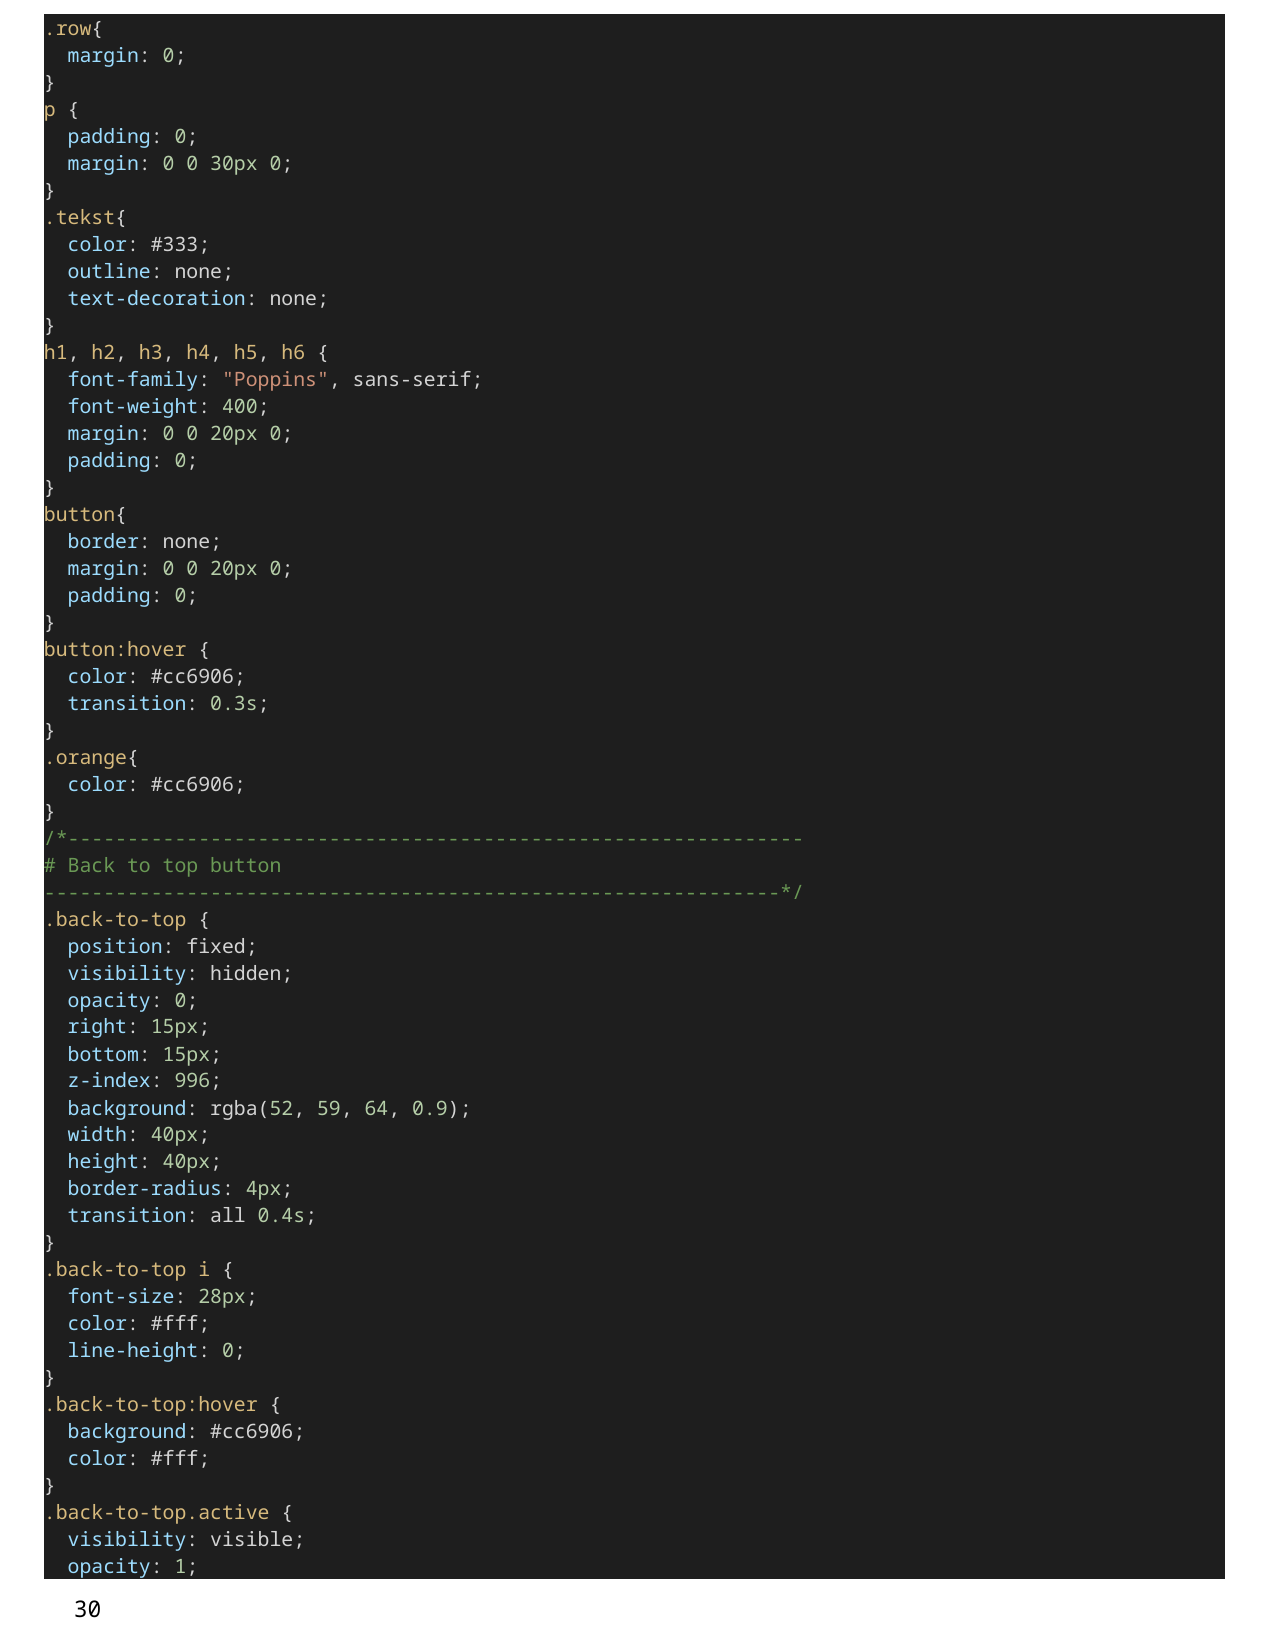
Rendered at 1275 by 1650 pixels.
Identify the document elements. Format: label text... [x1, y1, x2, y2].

text padding: 0; [44, 122, 1225, 149]
text .row{ [44, 14, 1225, 42]
text } [44, 1229, 1225, 1256]
text .back-to-top:hover { [44, 1391, 1225, 1417]
text border: none; [44, 527, 1225, 554]
text } [44, 176, 1225, 203]
text } [44, 473, 1225, 500]
text visibility: hidden; [44, 959, 1225, 986]
text button:hover { [44, 635, 1225, 662]
text height: 40px; [44, 1148, 1225, 1175]
text transition: 0.3s; [44, 689, 1225, 716]
text # Back to top button [44, 851, 1225, 878]
text margin: 0 0 30px 0; [44, 149, 1225, 176]
text } [44, 608, 1225, 635]
text background: #cc6906; [44, 1417, 1225, 1444]
text button{ [44, 500, 1225, 527]
text transition: all 0.4s; [44, 1202, 1225, 1229]
text color: #cc6906; [44, 770, 1225, 797]
text padding: 0; [44, 581, 1225, 608]
text .back-to-top i { [44, 1256, 1225, 1283]
text padding: 0; [44, 446, 1225, 473]
text width: 40px; [44, 1121, 1225, 1148]
text .back-to-top.active { [44, 1498, 1225, 1525]
text font-family: "Poppins", sans-serif; [44, 365, 1225, 392]
text margin: 0 0 20px 0; [44, 554, 1225, 581]
text } [44, 68, 1225, 96]
text font-weight: 400; [44, 392, 1225, 419]
text color: #fff; [44, 1309, 1225, 1337]
text bottom: 15px; [44, 1040, 1225, 1067]
text right: 15px; [44, 1013, 1225, 1040]
text visibility: visible; [44, 1525, 1225, 1552]
text p { [44, 96, 1225, 122]
text color: #fff; [44, 1444, 1225, 1471]
text outline: none; [44, 257, 1225, 284]
text z-index: 996; [44, 1067, 1225, 1094]
text h1, h2, h3, h4, h5, h6 { [44, 338, 1225, 365]
text opacity: 0; [44, 986, 1225, 1013]
text font-size: 28px; [44, 1283, 1225, 1309]
text .tekst{ [44, 203, 1225, 230]
text color: #333; [44, 230, 1225, 257]
text } [44, 1363, 1225, 1391]
text } [44, 716, 1225, 743]
text } [44, 797, 1225, 824]
text opacity: 1; [44, 1552, 1225, 1579]
text /*-------------------------------------------------------------- [44, 824, 1225, 851]
text position: fixed; [44, 932, 1225, 959]
text margin: 0 0 20px 0; [44, 419, 1225, 446]
text } [44, 311, 1225, 338]
text background: rgba(52, 59, 64, 0.9); [44, 1094, 1225, 1121]
text text-decoration: none; [44, 284, 1225, 311]
text .back-to-top { [44, 905, 1225, 932]
text --------------------------------------------------------------*/ [44, 878, 1225, 905]
text line-height: 0; [44, 1337, 1225, 1363]
text color: #cc6906; [44, 662, 1225, 689]
text border-radius: 4px; [44, 1175, 1225, 1202]
text margin: 0; [44, 42, 1225, 68]
text } [44, 1471, 1225, 1498]
text .orange{ [44, 743, 1225, 770]
